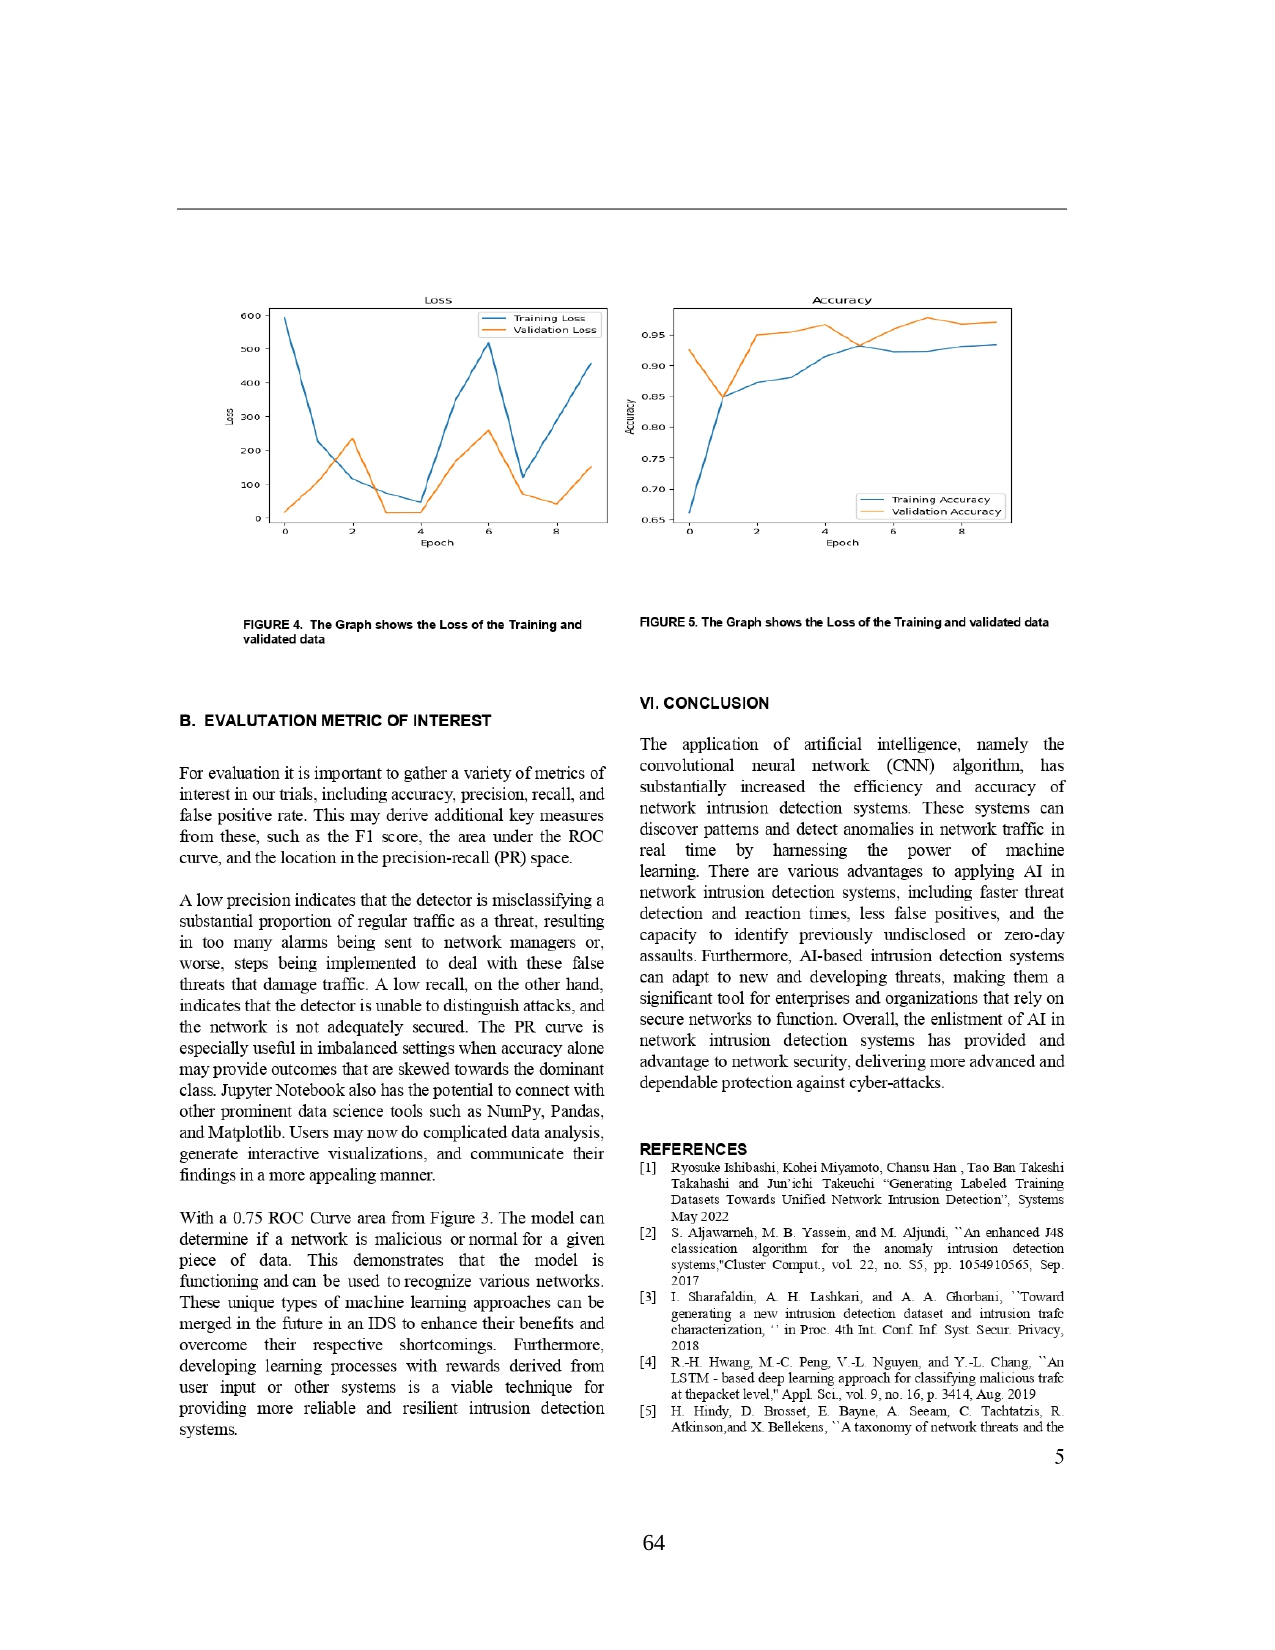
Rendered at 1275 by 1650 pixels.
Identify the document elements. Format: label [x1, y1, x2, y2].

picture [114, 156, 1129, 1529]
